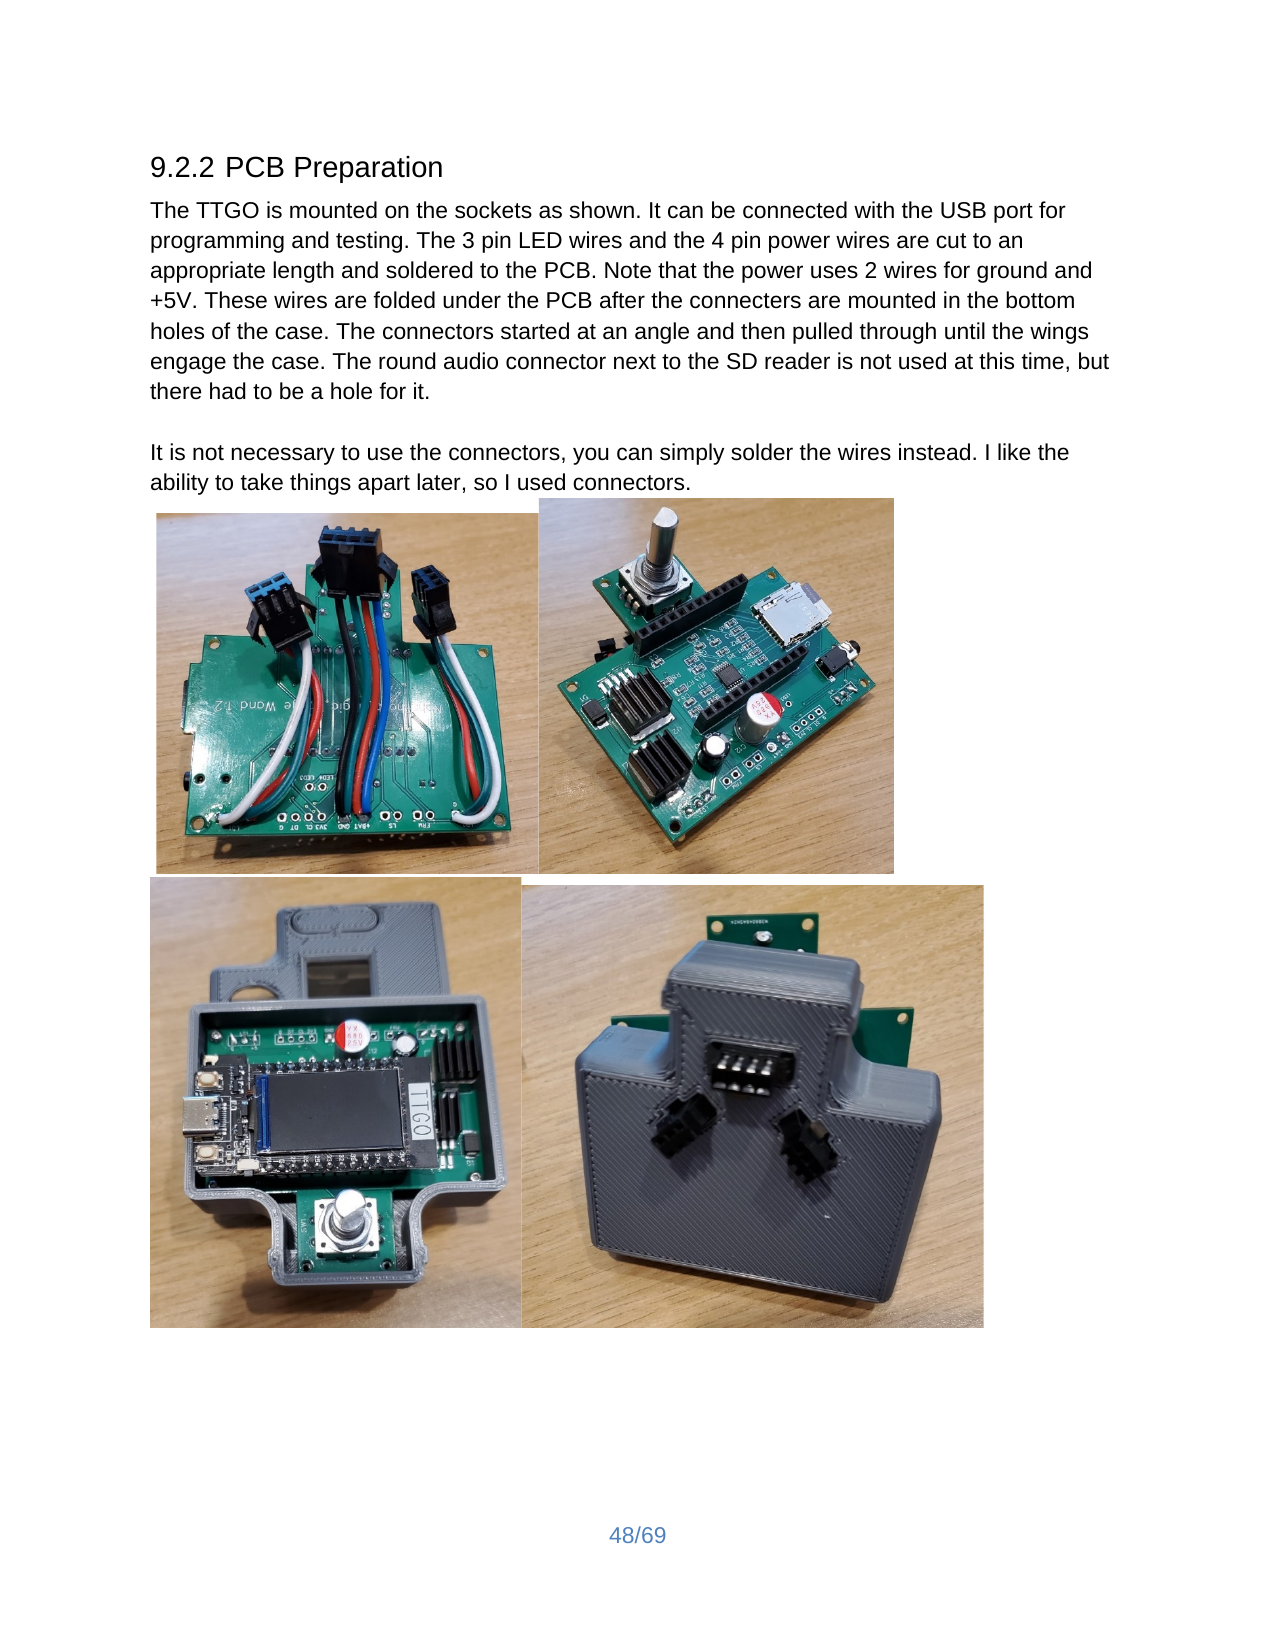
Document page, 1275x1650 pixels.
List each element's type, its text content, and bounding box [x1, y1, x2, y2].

text The TTGO is mounted on the sockets as shown. It can be connected with the USB port for programming and testing. The 3 pin LED wires and the 4 pin power wires are cut to an appropriate length and soldered to the PCB. Note that the power uses 2 wires for ground and +5V. These wires are folded under the PCB after the connecters are mounted in the bottom holes of the case. The connectors started at an angle and then pulled through until the wings engage the case. The round audio connector next to the SD reader is not used at this time, but there had to be a hole for it. [150, 197, 1125, 404]
picture [150, 877, 984, 1328]
picture [156, 498, 894, 874]
subtitle PCB Preparation [150, 150, 1125, 183]
text It is not necessary to use the connectors, you can simply solder the wires instead. I like the ability to take things apart later, so I used connectors. [150, 438, 1125, 495]
